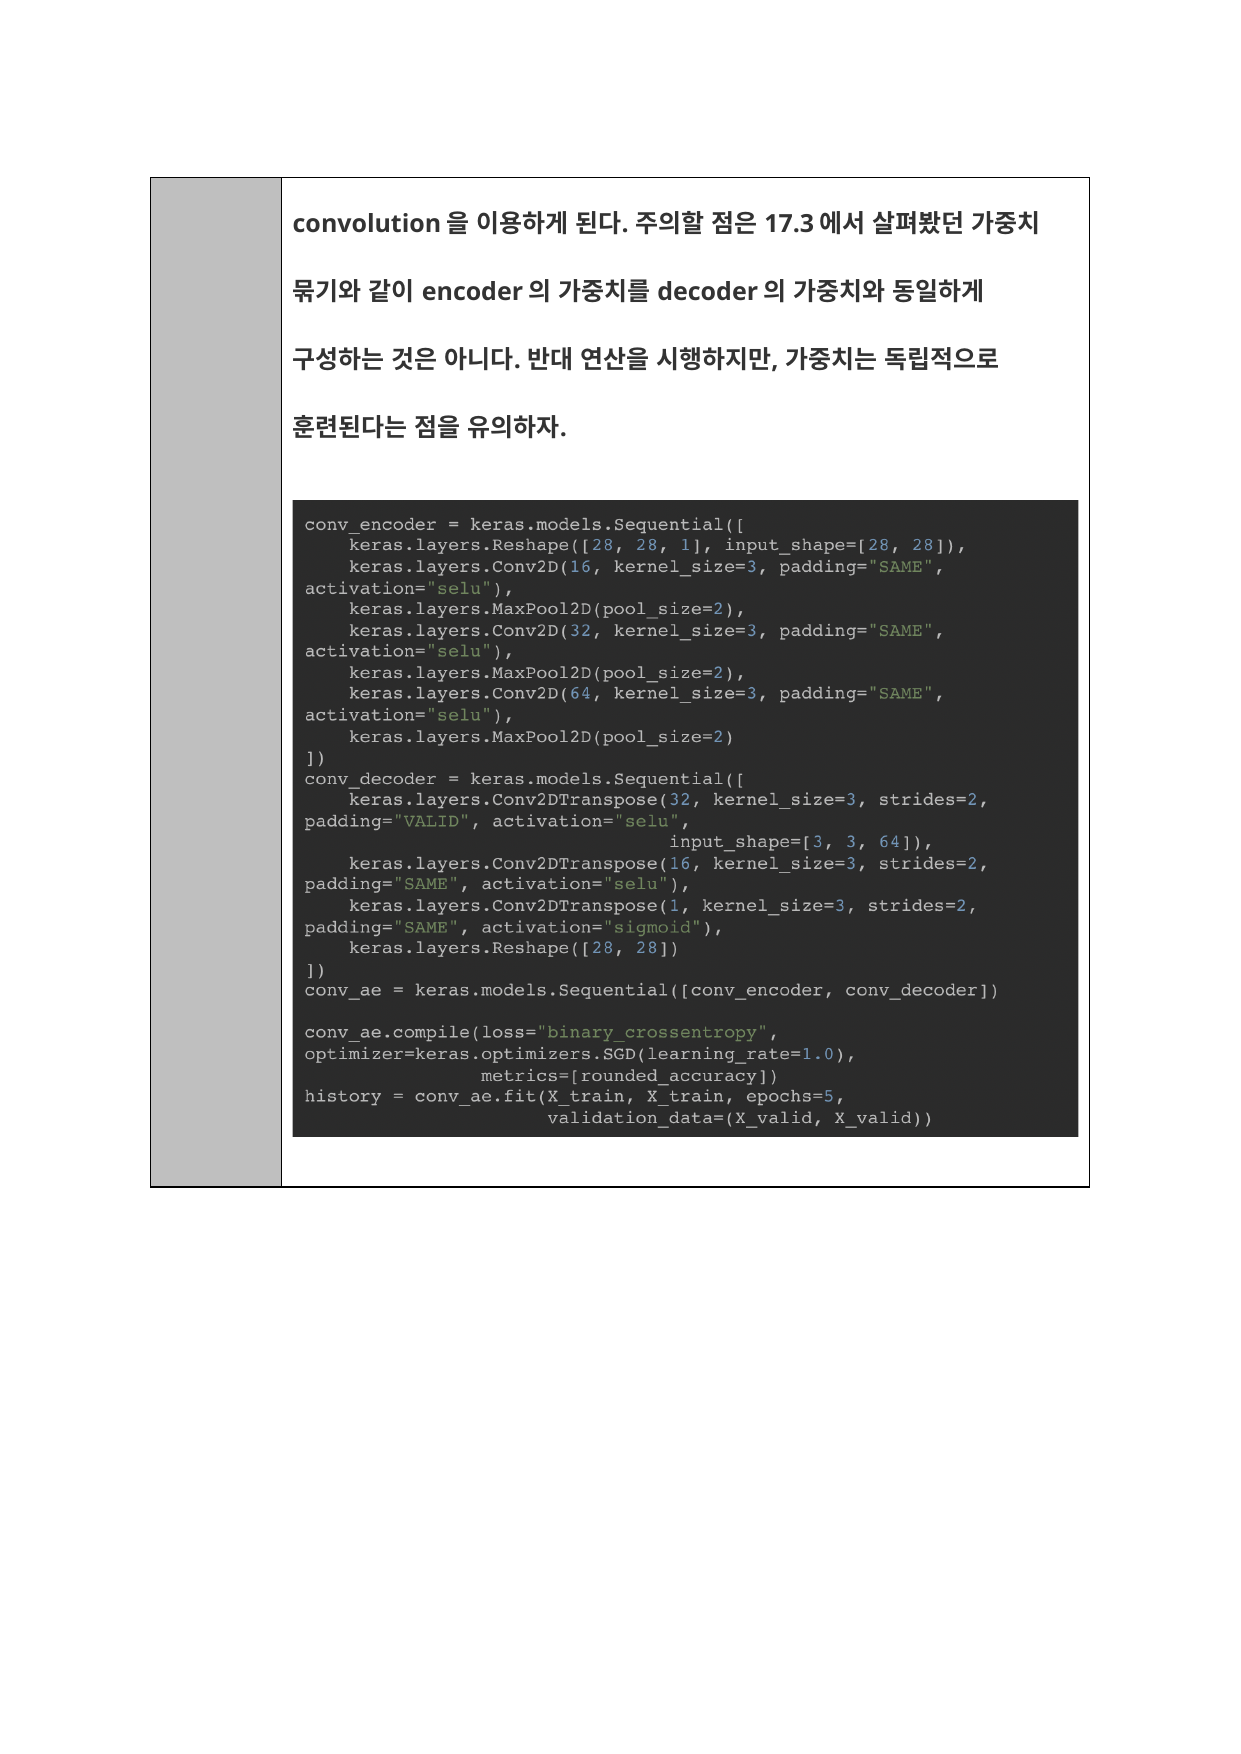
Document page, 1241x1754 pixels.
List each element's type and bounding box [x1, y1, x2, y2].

table_cell [282, 178, 1089, 1186]
picture [292, 500, 1079, 1137]
